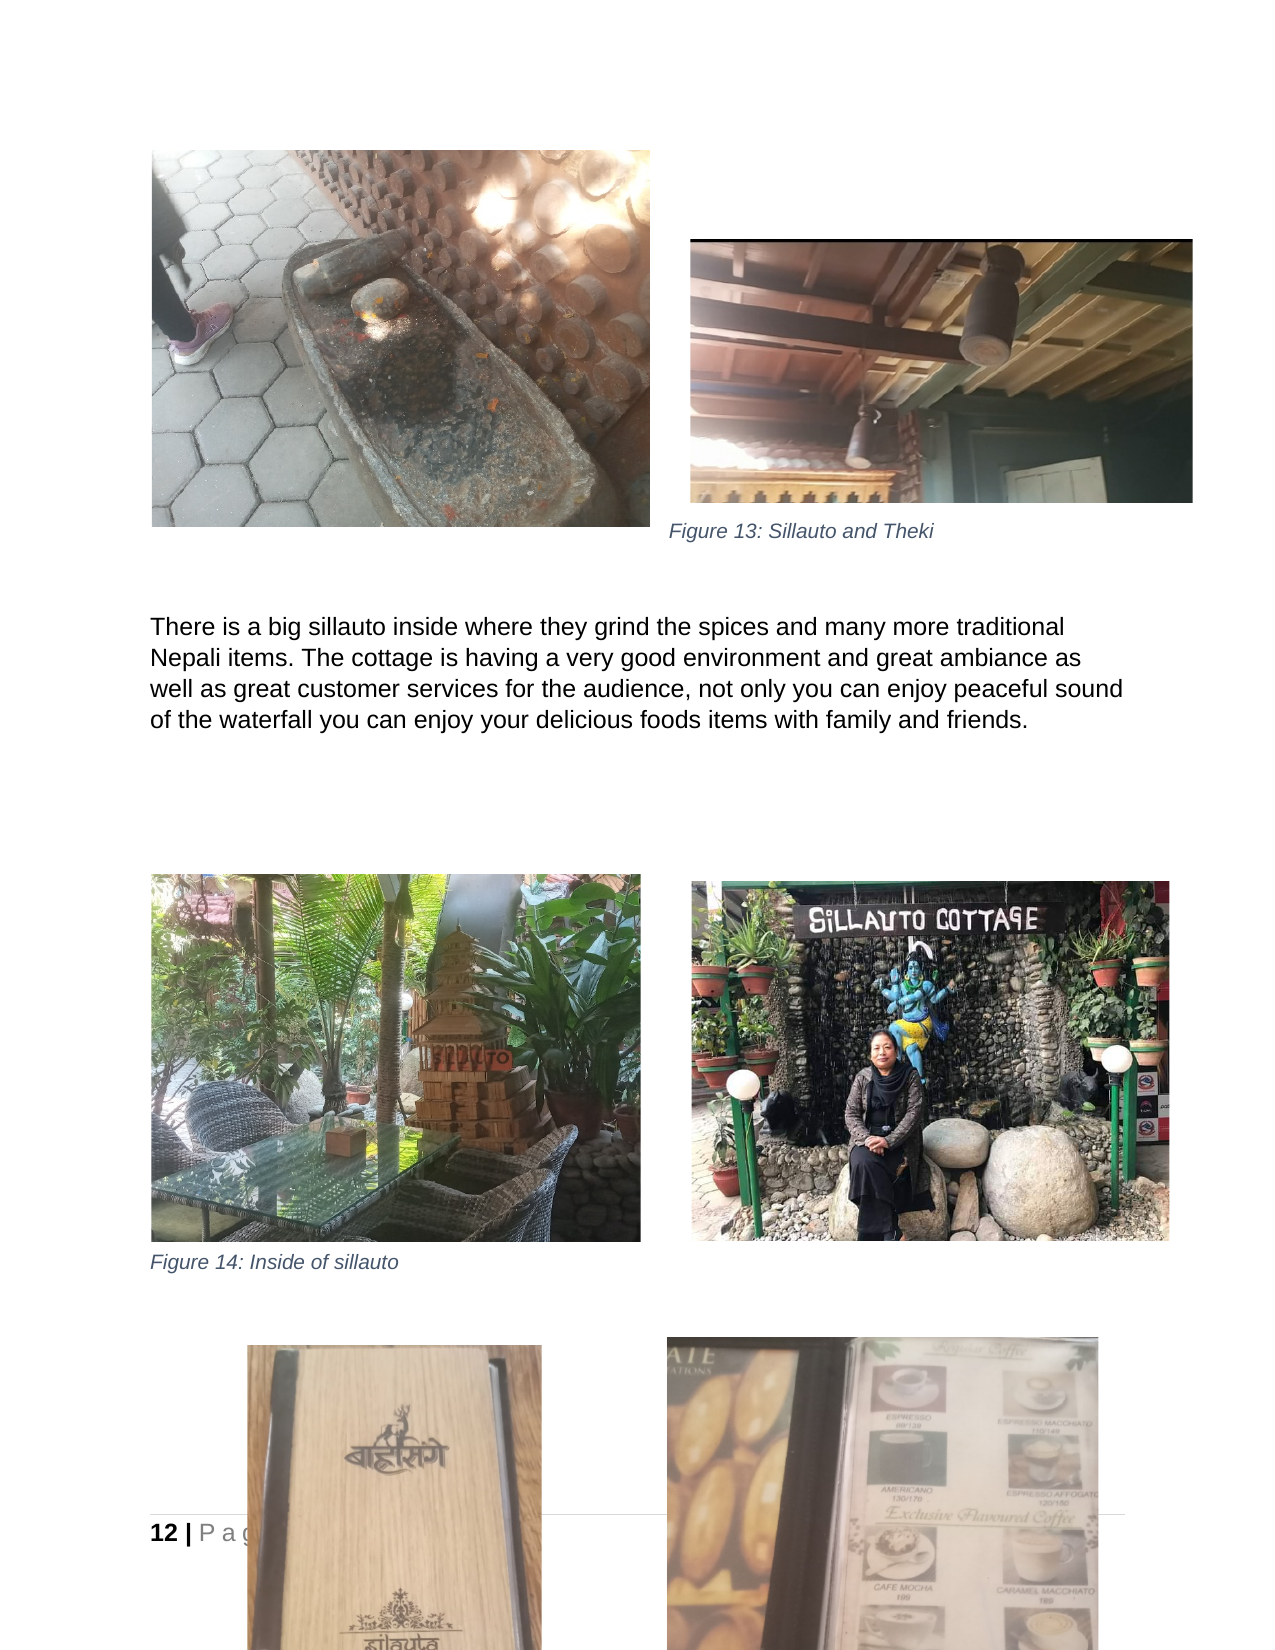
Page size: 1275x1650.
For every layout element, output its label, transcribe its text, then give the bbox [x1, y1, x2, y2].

picture [247, 1341, 542, 1650]
picture [667, 1333, 1099, 1650]
text Figure 13: Sillauto and Theki [150, 303, 1125, 538]
picture [691, 877, 1170, 1237]
picture [150, 869, 640, 1236]
picture [690, 239, 1194, 503]
picture [150, 150, 650, 525]
text There is a big sillauto inside where they grind the spices and many more traditional Nepali items. The cottage is having a very good environment and great ambiance as well as great customer services for the audience, not only you can enjoy peaceful sound of the waterfall you can enjoy your delicious foods items with family and friends. [150, 607, 1125, 729]
